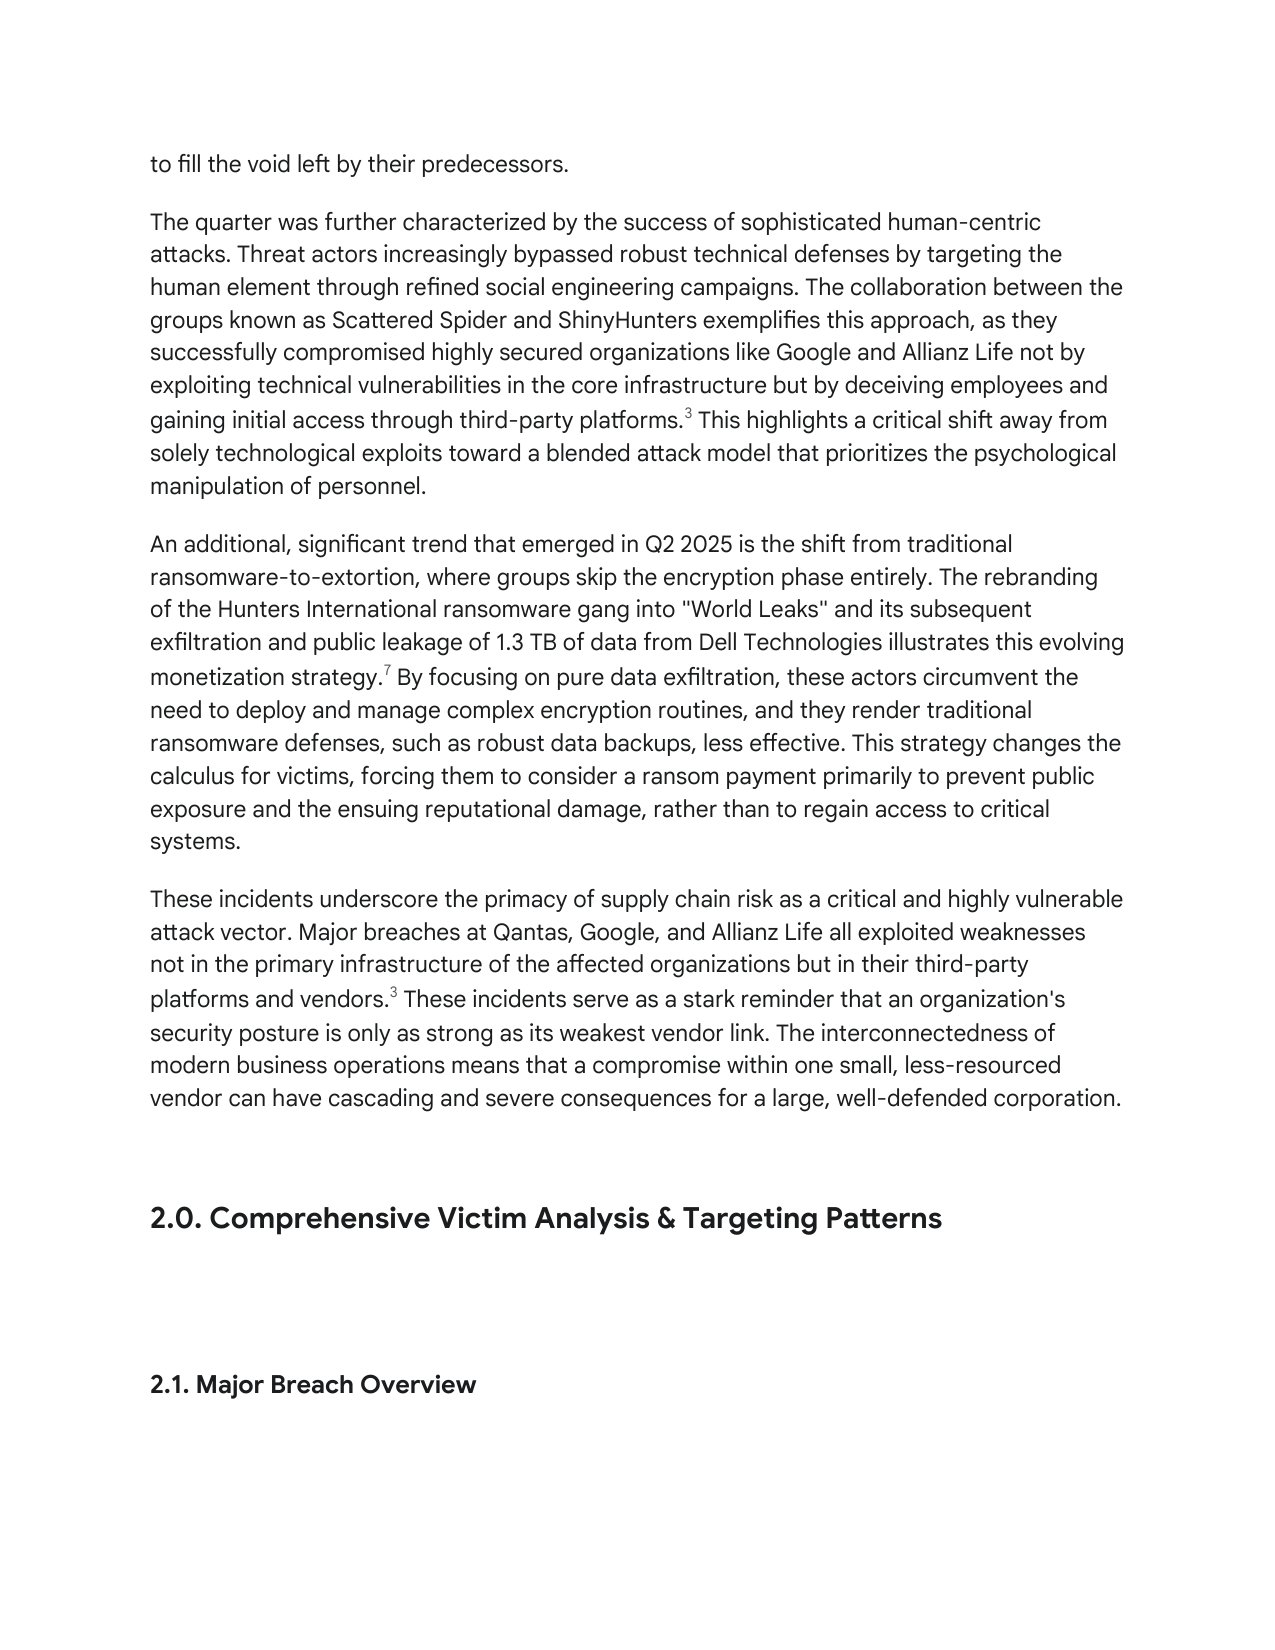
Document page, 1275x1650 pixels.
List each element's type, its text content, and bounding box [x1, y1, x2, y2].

text These incidents underscore the primacy of supply chain risk as a critical and highly vulnerable attack vector. Major breaches at Qantas, Google, and Allianz Life all exploited weaknesses not in the primary infrastructure of the affected organizations but in their third-party platforms and vendors.3 These incidents serve as a stark reminder that an organization's security posture is only as strong as its weakest vendor link. The interconnectedness of modern business operations means that a compromise within one small, less-resourced vendor can have cascading and severe consequences for a large, well-defended corporation. [150, 885, 1125, 1113]
subtitle 2.0. Comprehensive Victim Analysis & Targeting Patterns [150, 1200, 1125, 1236]
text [150, 150, 1125, 179]
text The quarter was further characterized by the success of sophisticated human-centric attacks. Threat actors increasingly bypassed robust technical defenses by targeting the human element through refined social engineering campaigns. The collaboration between the groups known as Scattered Spider and ShinyHunters exemplifies this approach, as they successfully compromised highly secured organizations like Google and Allianz Life not by exploiting technical vulnerabilities in the core infrastructure but by deceiving employees and gaining initial access through third-party platforms.3 This highlights a critical shift away from solely technological exploits toward a blended attack model that prioritizes the psychological manipulation of personnel. [150, 208, 1125, 501]
subtitle 2.1. Major Breach Overview [150, 1369, 1125, 1401]
text An additional, significant trend that emerged in Q2 2025 is the shift from traditional ransomware-to-extortion, where groups skip the encryption phase entirely. The rebranding of the Hunters International ransomware gang into "World Leaks" and its subsequent exfiltration and public leakage of 1.3 TB of data from Dell Technologies illustrates this evolving monetization strategy.7 By focusing on pure data exfiltration, these actors circumvent the need to deploy and manage complex encryption routines, and they render traditional ransomware defenses, such as robust data backups, less effective. This strategy changes the calculus for victims, forcing them to consider a ransom payment primarily to prevent public exposure and the ensuing reputational damage, rather than to regain access to critical systems. [150, 530, 1125, 856]
